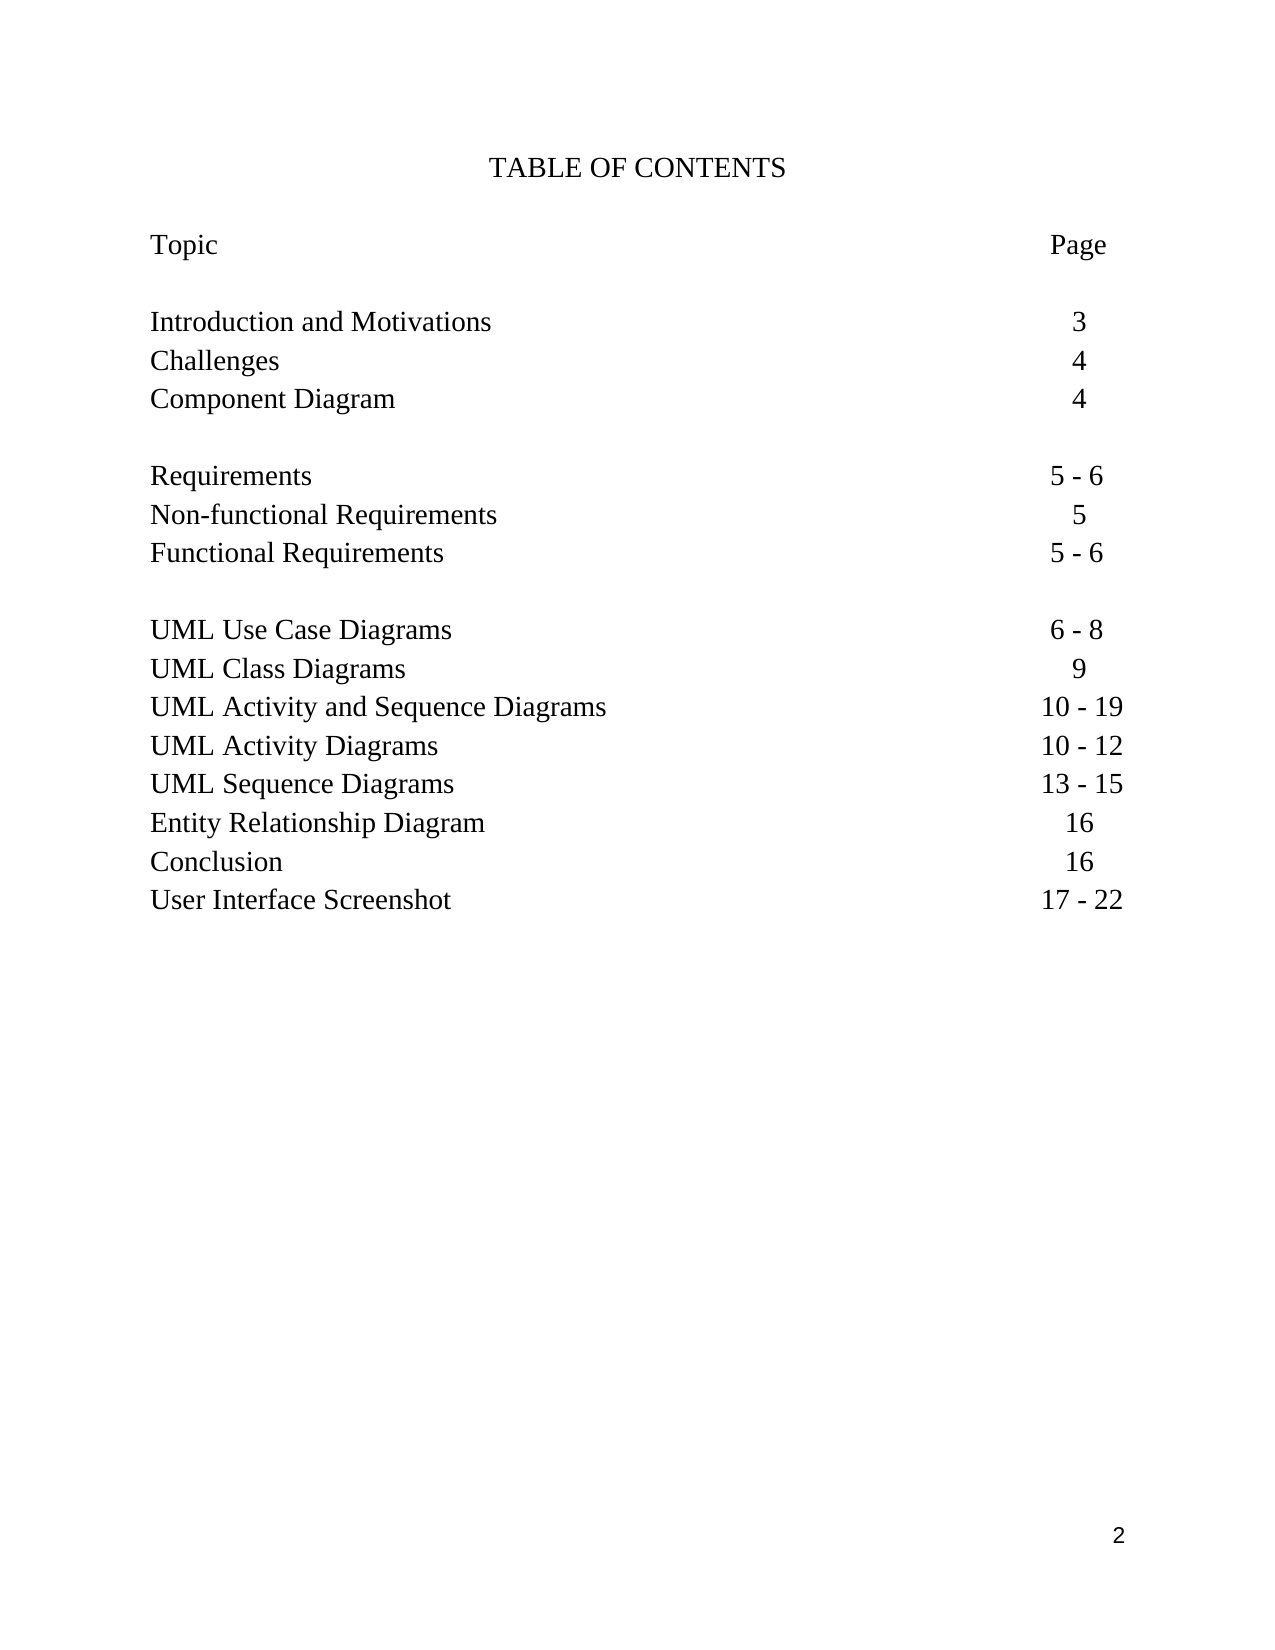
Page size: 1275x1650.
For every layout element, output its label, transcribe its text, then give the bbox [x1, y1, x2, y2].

text UML Sequence Diagrams 13 - 15 [150, 767, 1125, 800]
text Topic Page [150, 227, 1125, 261]
text UML Activity Diagrams 10 - 12 [150, 728, 1125, 762]
text UML Class Diagrams 9 [150, 651, 1125, 684]
text Non-functional Requirements 5 [150, 497, 1125, 530]
text User Interface Screenshot 17 - 22 [150, 882, 1125, 916]
text Requirements 5 - 6 [150, 458, 1125, 492]
text Functional Requirements 5 - 6 [150, 535, 1125, 569]
text Component Diagram 4 [150, 381, 1125, 415]
text TABLE OF CONTENTS [150, 150, 1125, 183]
text Conclusion 16 [150, 844, 1125, 877]
text Entity Relationship Diagram 16 [150, 805, 1125, 839]
text UML Activity and Sequence Diagrams 10 - 19 [150, 689, 1125, 723]
text Introduction and Motivations 3 [150, 304, 1125, 338]
text UML Use Case Diagrams 6 - 8 [150, 612, 1125, 646]
text Challenges 4 [150, 343, 1125, 376]
